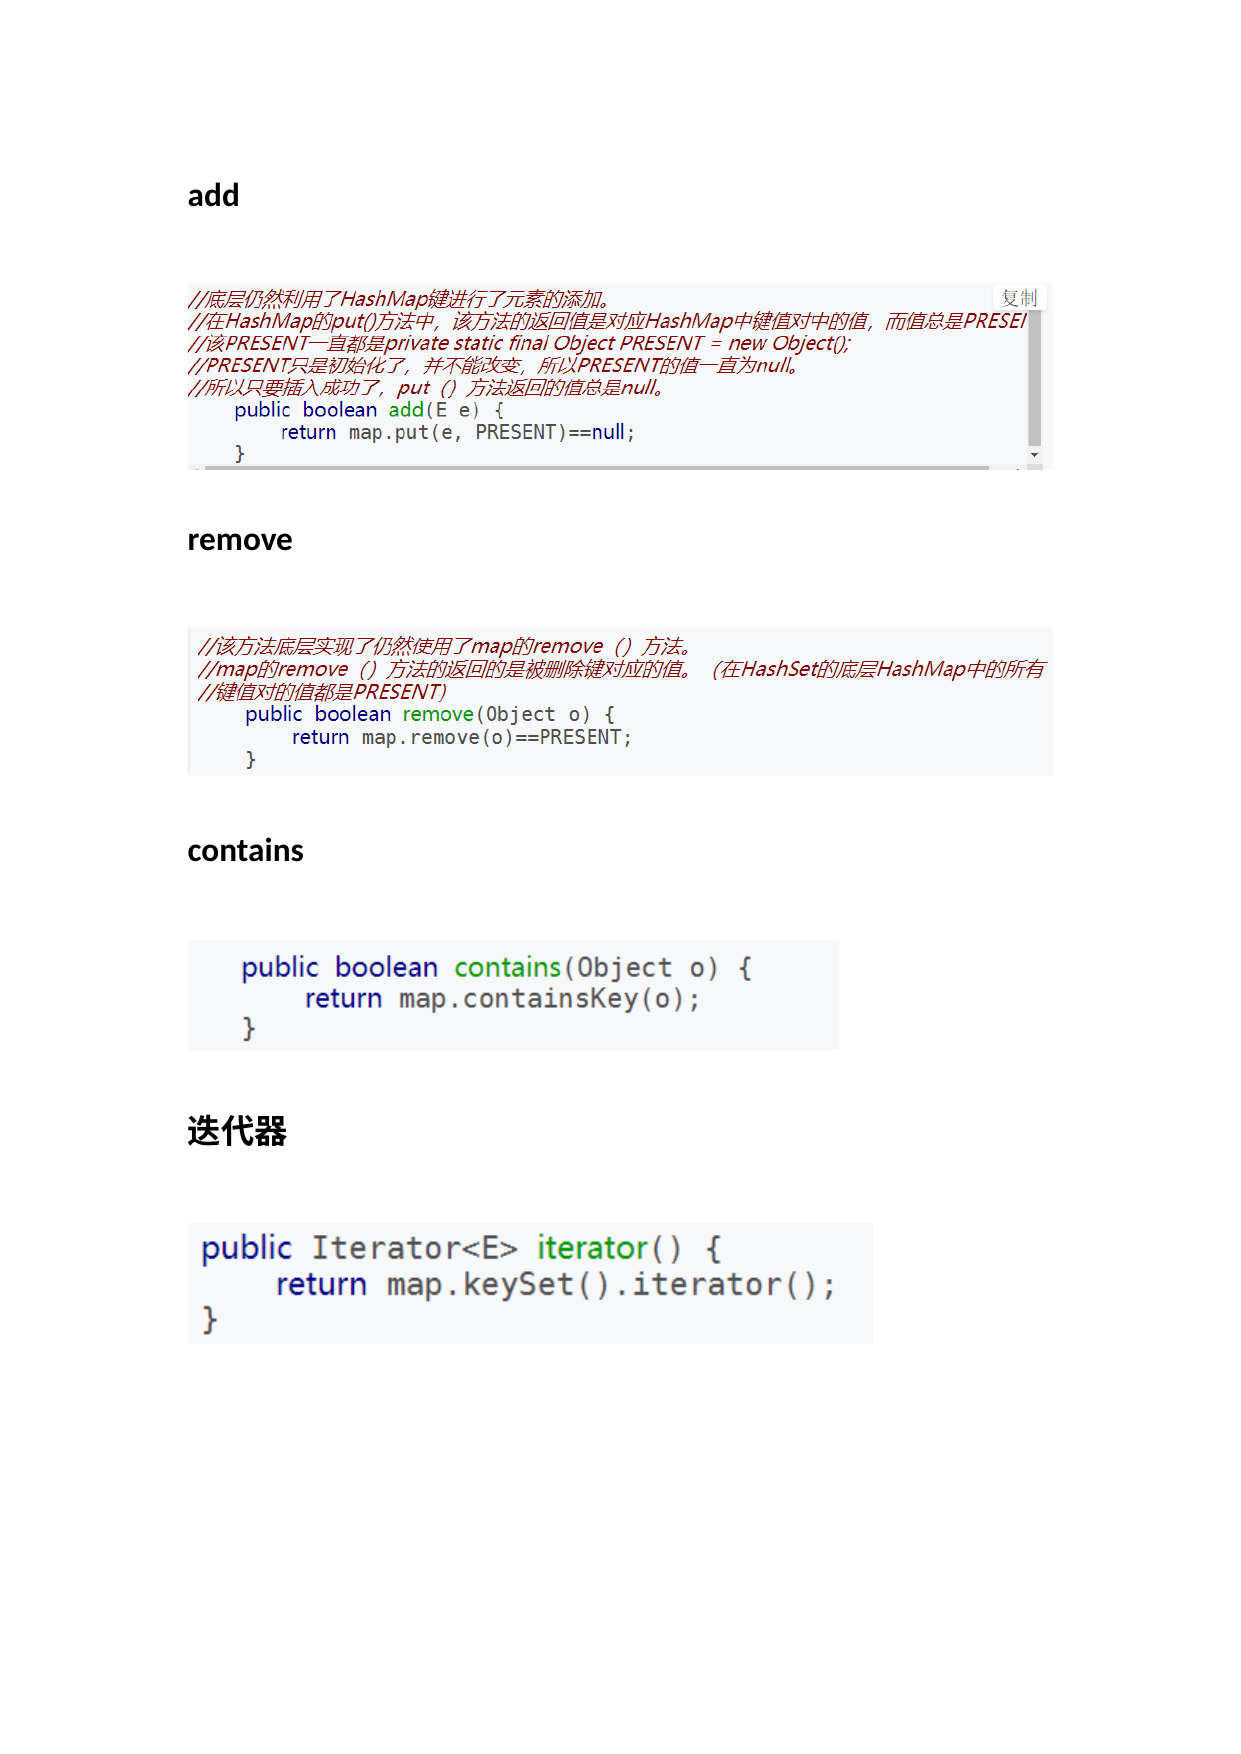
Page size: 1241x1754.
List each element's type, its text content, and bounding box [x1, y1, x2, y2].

subtitle contains [187, 817, 1053, 882]
picture [187, 283, 1053, 470]
subtitle add [187, 162, 1053, 227]
picture [187, 627, 1053, 776]
picture [187, 1223, 874, 1344]
subtitle 迭代器 [187, 1096, 1053, 1161]
subtitle remove [187, 506, 1053, 571]
picture [187, 938, 840, 1060]
